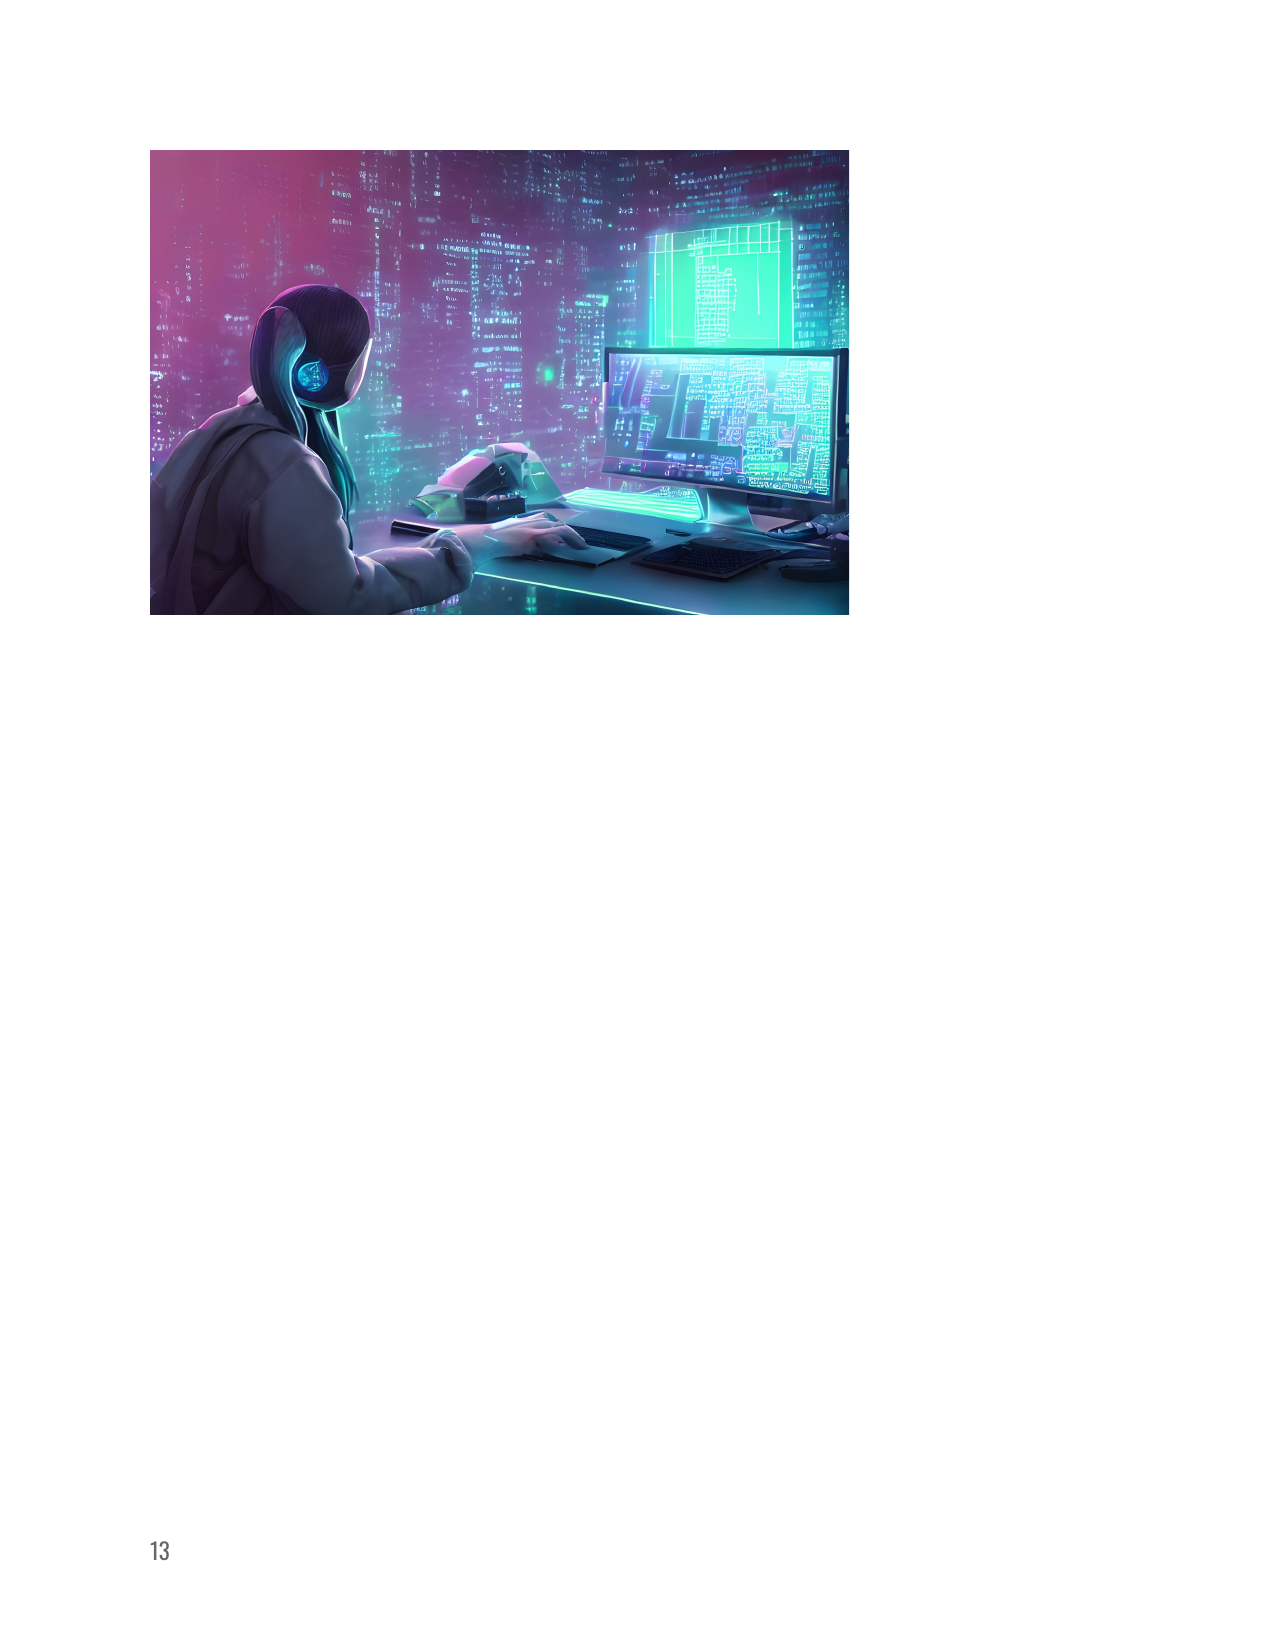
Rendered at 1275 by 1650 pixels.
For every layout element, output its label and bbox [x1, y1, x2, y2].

picture [150, 150, 850, 615]
